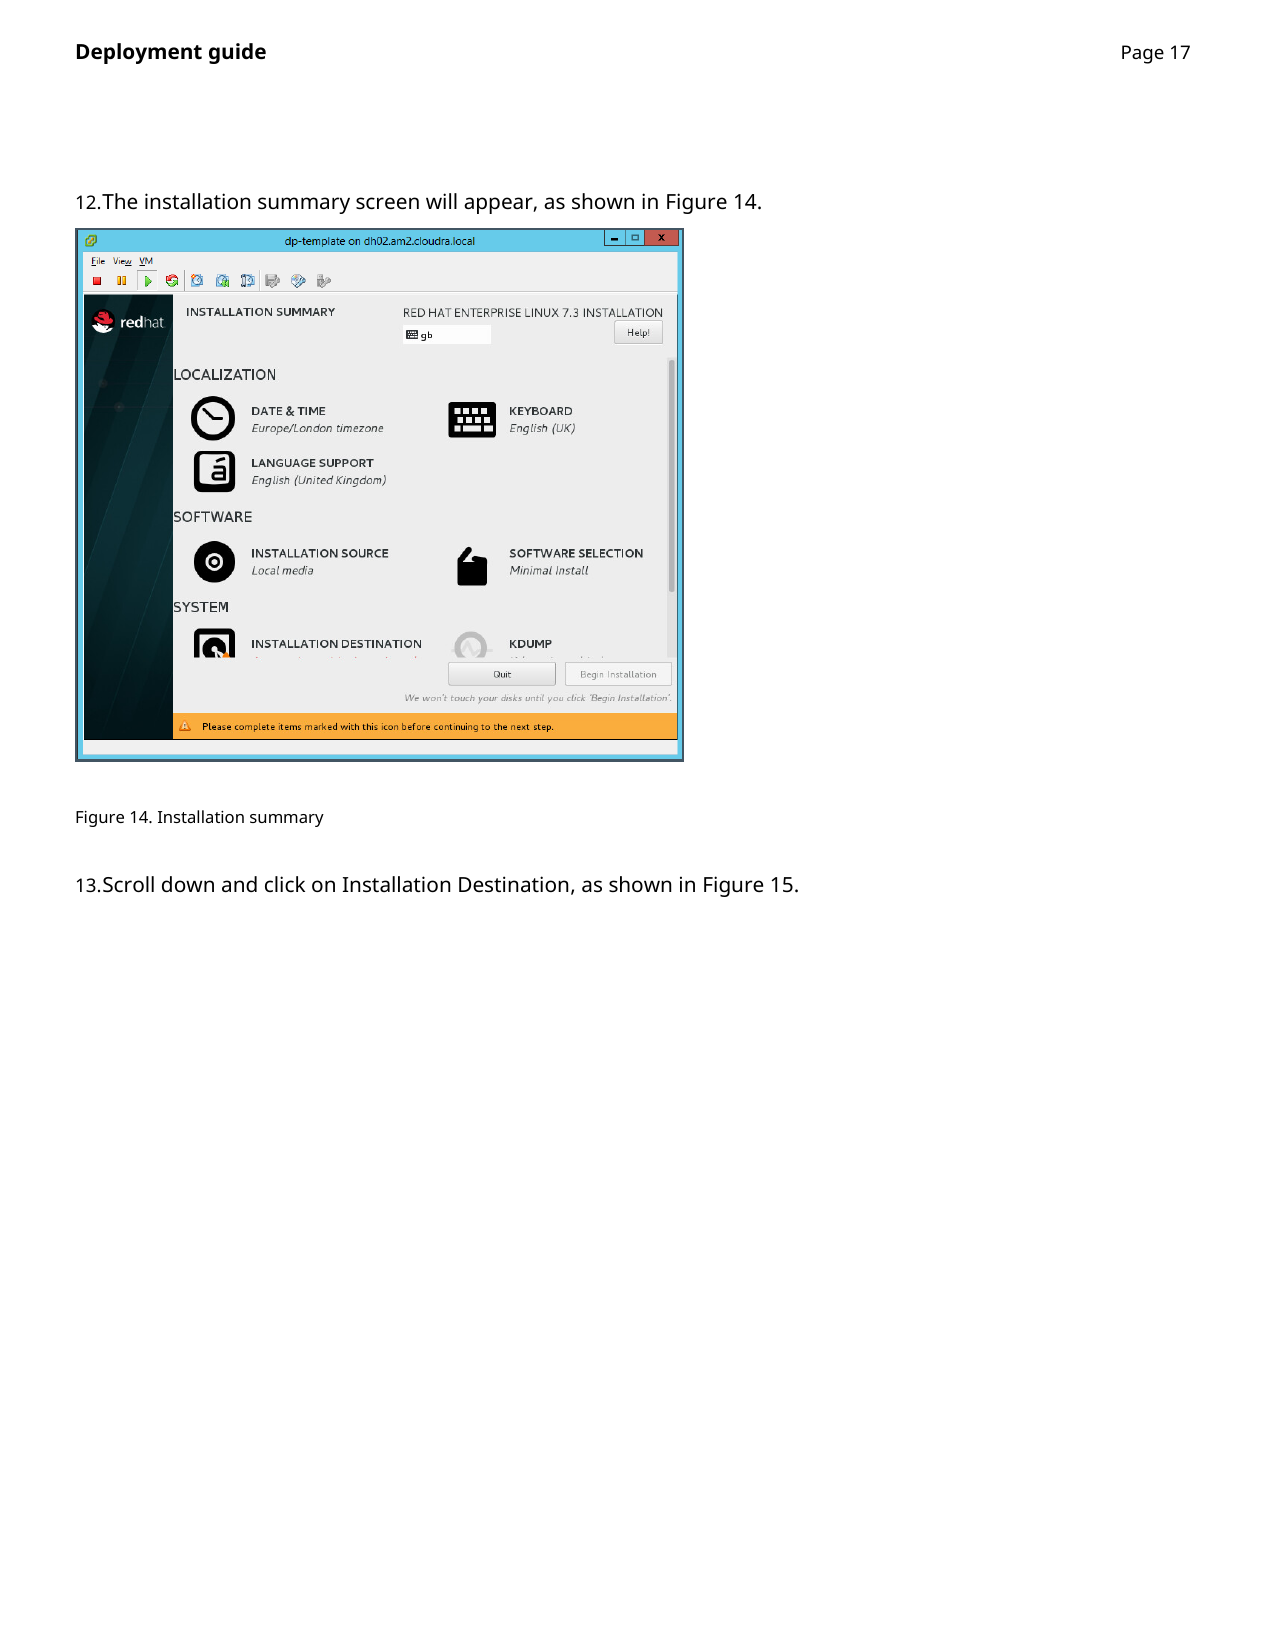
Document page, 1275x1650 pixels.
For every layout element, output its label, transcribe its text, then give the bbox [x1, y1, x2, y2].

picture [77, 230, 682, 759]
list Scroll down and click on Installation Destination, as shown in Figure 15. [75, 870, 1200, 898]
text Figure 14. Installation summary [75, 803, 1200, 828]
list The installation summary screen will appear, as shown in Figure 14. [75, 187, 1200, 216]
